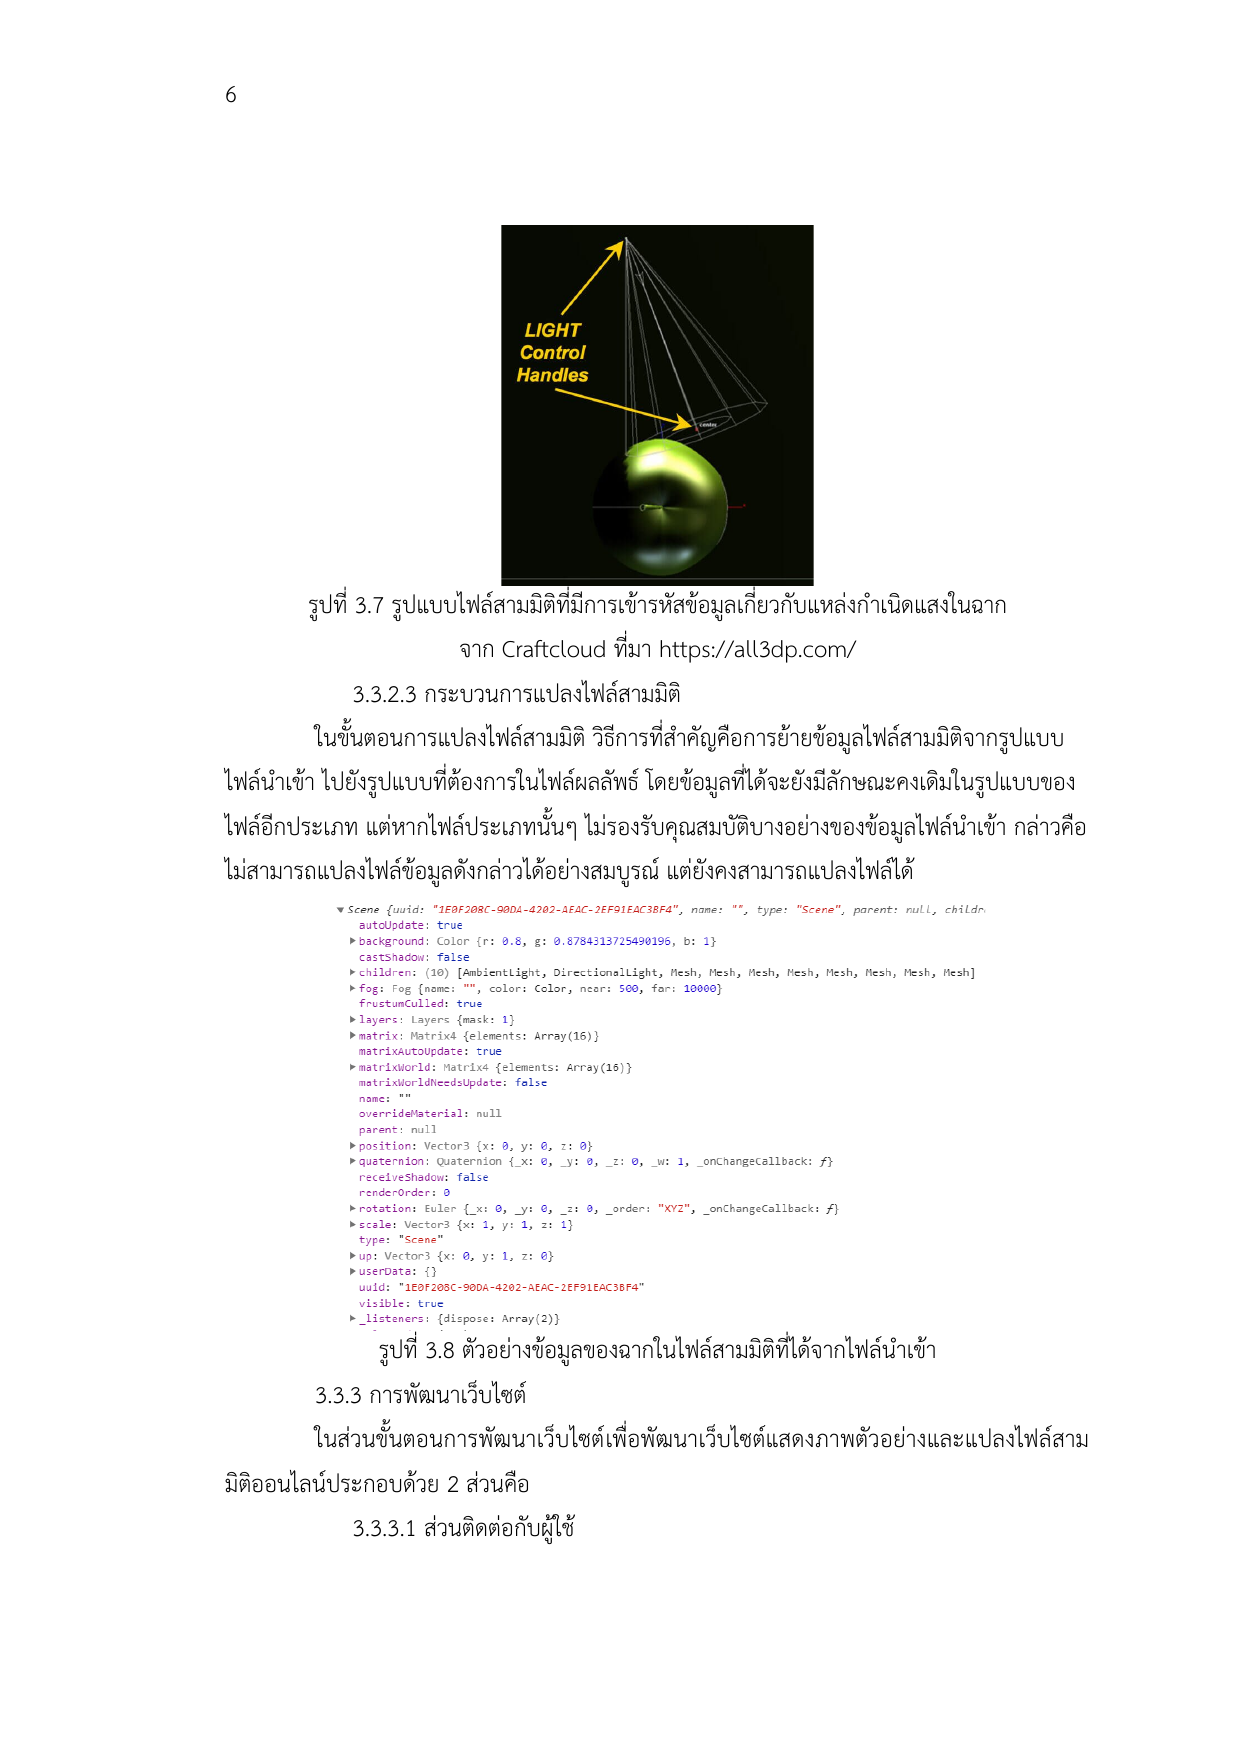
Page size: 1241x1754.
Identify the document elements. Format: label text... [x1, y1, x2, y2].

picture [501, 225, 814, 586]
text ในขั้นตอนการแปลงไฟล์สามมิติ วิธีการที่สำคัญคือการย้ายข้อมูลไฟล์สามมิติจากรูปแบบไฟล์นำเข้า ไปยังรูปแบบที่ต้องการในไฟล์ผลลัพธ์ โดยข้อมูลที่ได้จะยังมีลักษณะคงเดิมในรูปแบบของไฟล์อีกประเภท แต่หากไฟล์ประเภทนั้นๆ ไม่รองรับคุณสมบัติบางอย่างของข้อมูลไฟล์นำเข้า กล่าวคือไม่สามารถแปลงไฟล์ข้อมูลดังกล่าวได้อย่างสมบูรณ์ แต่ยังคงสามารถแปลงไฟล์ได้ [225, 717, 1090, 895]
text รูปที่ 3.7 รูปแบบไฟล์สามมิติที่มีการเข้ารหัสข้อมูลเกี่ยวกับแหล่งกำเนิดแสงในฉาก [225, 586, 1090, 629]
text จาก Craftcloud ที่มา https://all3dp.com/ [225, 629, 1090, 673]
list ในส่วนขั้นตอนการพัฒนาเว็บไซต์เพื่อพัฒนาเว็บไซต์แสดงภาพตัวอย่างและแปลงไฟล์สามมิติออนไลน์ประกอบด้วย 2 ส่วนคือ [225, 1418, 1090, 1507]
text 3.3.3 การพัฒนาเว็บไซต์ [225, 1374, 1090, 1418]
picture [330, 894, 986, 1331]
text 3.3.2.3 กระบวนการแปลงไฟล์สามมิติ [225, 673, 1090, 717]
text รูปที่ 3.8 ตัวอย่างข้อมูลของฉากในไฟล์สามมิติที่ได้จากไฟล์นำเข้า [225, 1330, 1090, 1374]
text 3.3.3.1 ส่วนติดต่อกับผู้ใช้ [225, 1507, 1090, 1552]
